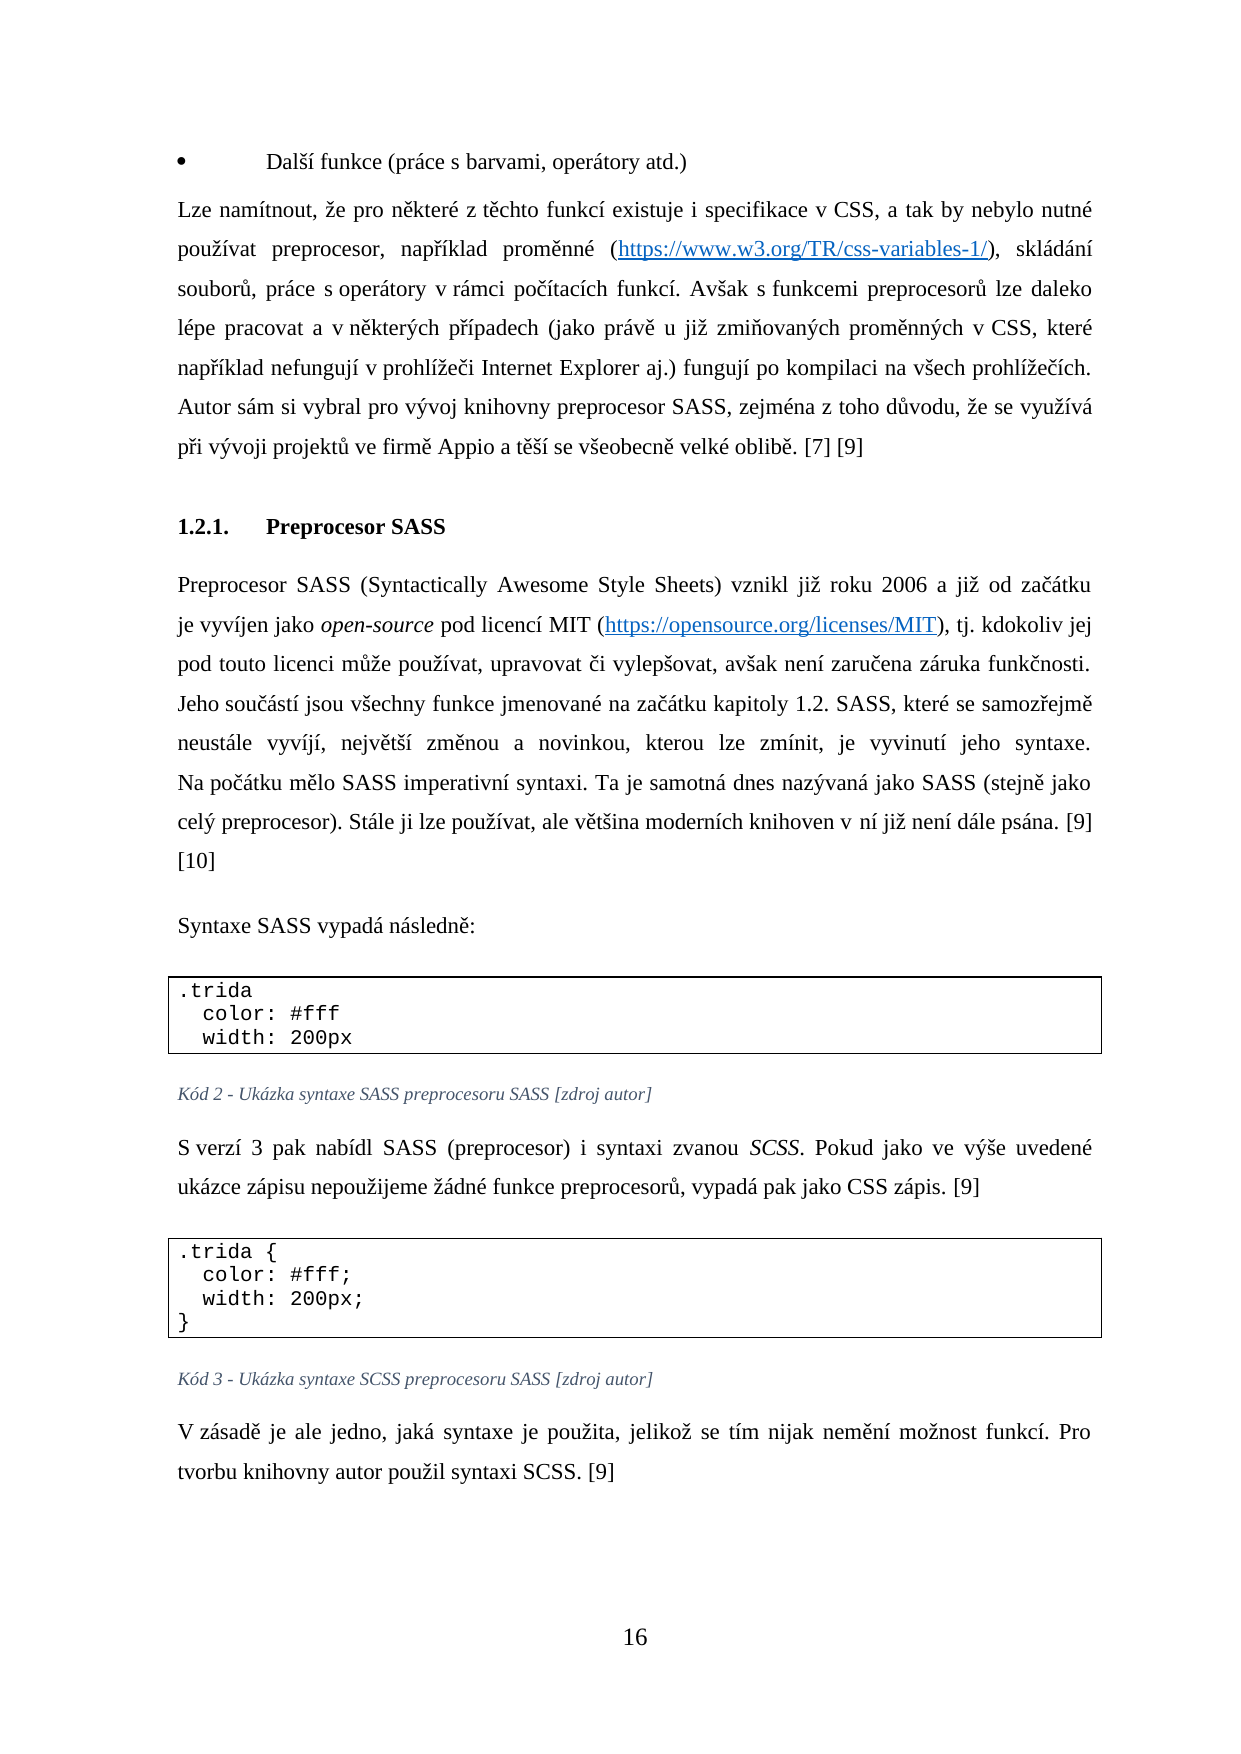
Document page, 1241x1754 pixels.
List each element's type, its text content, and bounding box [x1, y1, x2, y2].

list Preprocesor SASS [177, 513, 1092, 539]
text V zásadě je ale jedno, jaká syntaxe je použita, jelikož se tím nijak nemění možnost funkcí. Pro tvorbu knihovny autor použil syntaxi SCSS. [9] [177, 1418, 1092, 1484]
text width: 200px; [177, 1288, 1092, 1308]
text S verzí 3 pak nabídl SASS (preprocesor) i syntaxi zvanou SCSS. Pokud jako ve výše uvedené ukázce zápisu nepoužijeme žádné funkce preprocesorů, vypadá pak jako CSS zápis. [9] [177, 1133, 1092, 1199]
list Další funkce (práce s barvami, operátory atd.) [177, 148, 1092, 174]
text Kód 3 - Ukázka syntaxe SCSS preprocesoru SASS [zdroj autor] [177, 1367, 1092, 1389]
text Kód 2 - Ukázka syntaxe SASS preprocesoru SASS [zdroj autor] [177, 1083, 1092, 1104]
text Syntaxe SASS vypadá následně: [177, 912, 1092, 938]
text color: #fff [177, 1003, 1092, 1024]
text .trida { [169, 1239, 1101, 1264]
text width: 200px [169, 1024, 1101, 1053]
text Lze namítnout, že pro některé z těchto funkcí existuje i specifikace v CSS, a tak by nebylo nutné používat preprocesor, například proměnné (https://www.w3.org/TR/css-variables-1/), skládání souborů, práce s operátory v rámci počítacích funkcí. Avšak s funkcemi preprocesorů lze daleko lépe pracovat a v některých případech (jako právě u již zmiňovaných proměnných v CSS, které například nefungují v prohlížeči Internet Explorer aj.) fungují po kompilaci na všech prohlížečích. Autor sám si vybral pro vývoj knihovny preprocesor SASS, zejména z toho důvodu, že se využívá při vývoji projektů ve firmě Appio a těší se všeobecně velké oblibě. [7] [9] [177, 196, 1092, 459]
text Preprocesor SASS (Syntactically Awesome Style Sheets) vznikl již roku 2006 a již od začátku je vyvíjen jako open-source pod licencí MIT (https://opensource.org/licenses/MIT), tj. kdokoliv jej pod touto licenci může používat, upravovat či vylepšovat, avšak není zaručena záruka funkčnosti. Jeho součástí jsou všechny funkce jmenované na začátku kapitoly 1.2. SASS, které se samozřejmě neustále vyvíjí, největší změnou a novinkou, kterou lze zmínit, je vyvinutí jeho syntaxe. Na počátku mělo SASS imperativní syntaxi. Ta je samotná dnes nazývaná jako SASS (stejně jako celý preprocesor). Stále ji lze používat, ale většina moderních knihoven v ní již není dále psána. [9] [10] [177, 571, 1092, 874]
text .trida [169, 978, 1101, 1003]
text color: #fff; [177, 1264, 1092, 1288]
text } [169, 1308, 1101, 1337]
